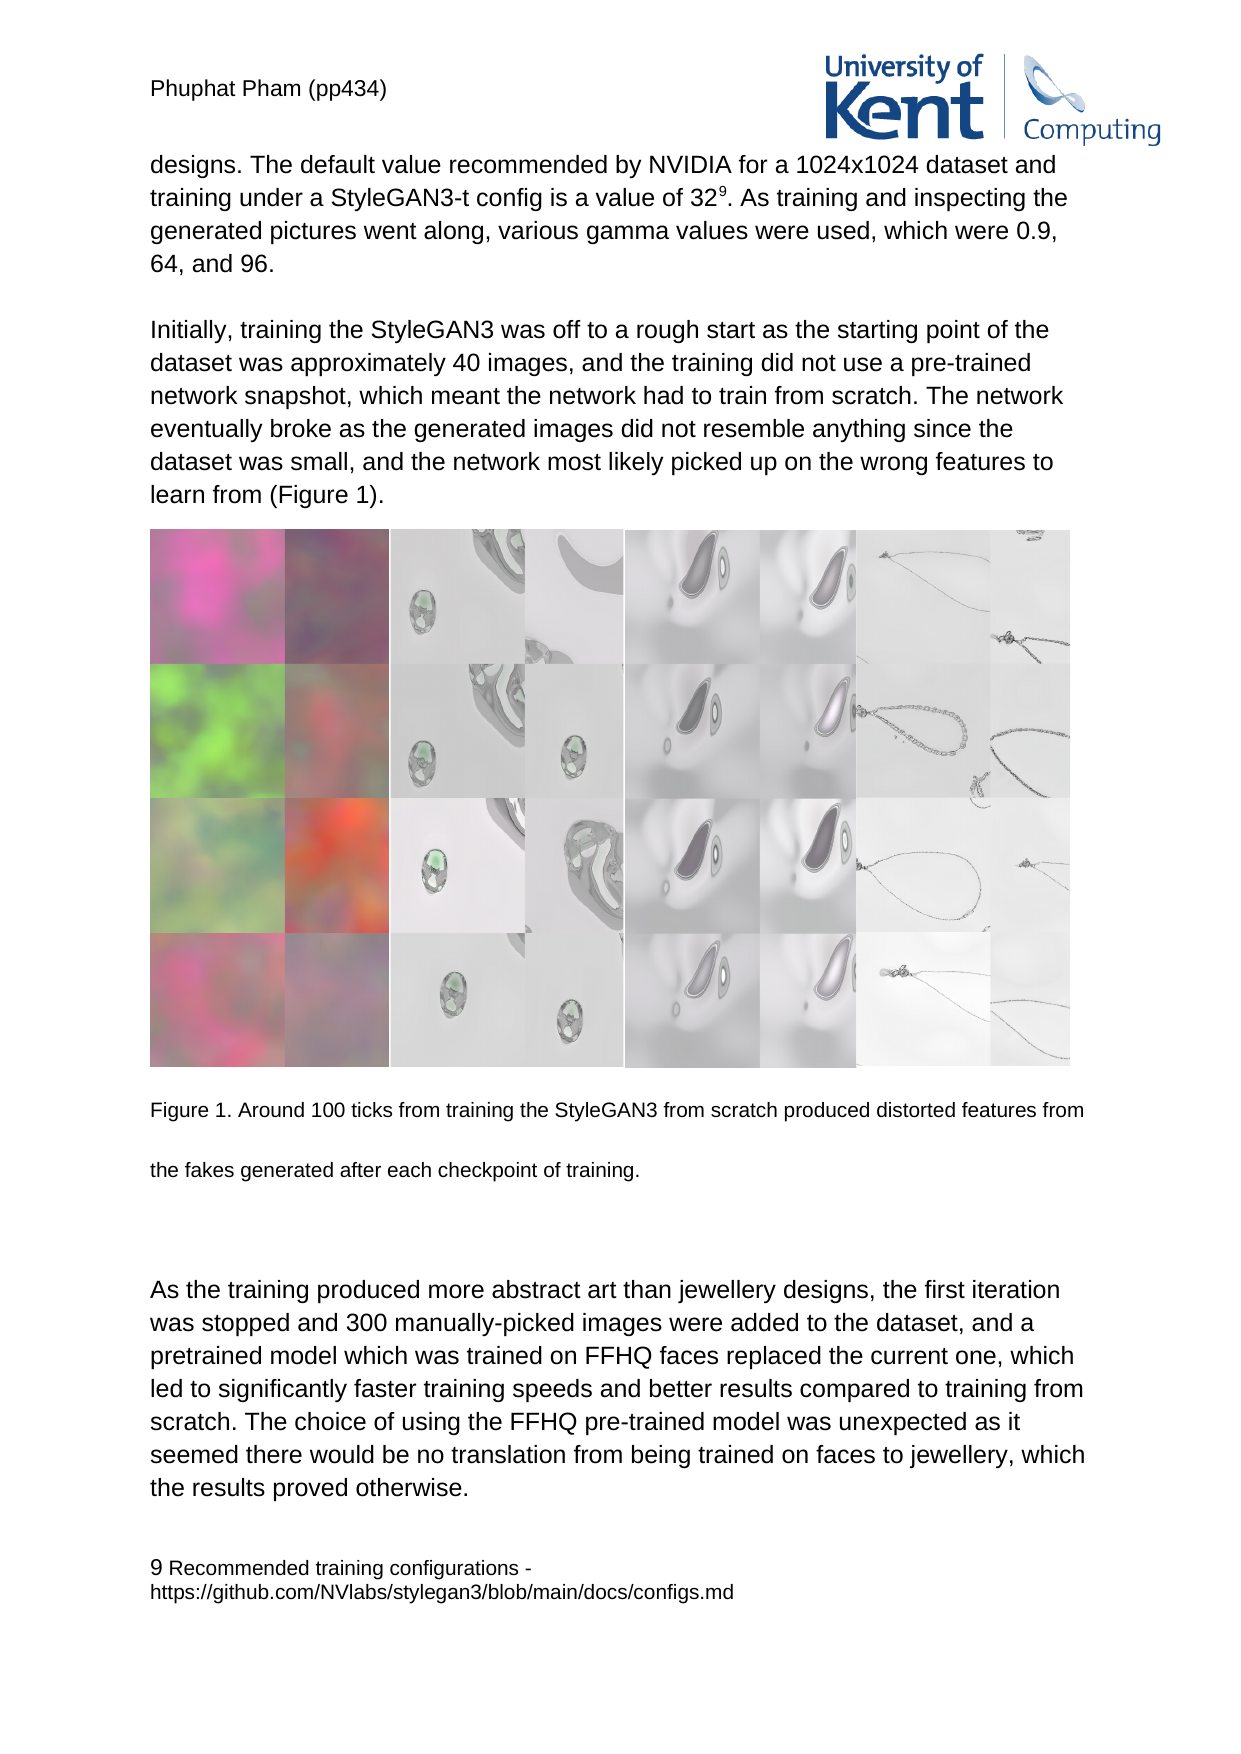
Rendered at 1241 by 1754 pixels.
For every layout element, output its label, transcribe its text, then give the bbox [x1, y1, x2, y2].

picture [150, 529, 389, 1067]
text As the training produced more abstract art than jewellery designs, the first iteration was stopped and 300 manually-picked images were added to the dataset, and a pretrained model which was trained on FFHQ faces replaced the current one, which led to significantly faster training speeds and better results compared to training from scratch. The choice of using the FFHQ pre-trained model was unexpected as it seemed there would be no translation from being trained on faces to jewellery, which the results proved otherwise. [150, 1275, 1090, 1502]
picture [390, 529, 624, 1067]
picture [625, 530, 1071, 1068]
text Initially, training the StyleGAN3 was off to a rough start as the starting point of the dataset was approximately 40 images, and the training did not use a pre-trained network snapshot, which meant the network had to train from scratch. The network eventually broke as the generated images did not resemble anything since the dataset was small, and the network most likely picked up on the wrong features to learn from (Figure 1). [150, 315, 1090, 509]
picture [818, 50, 1168, 150]
